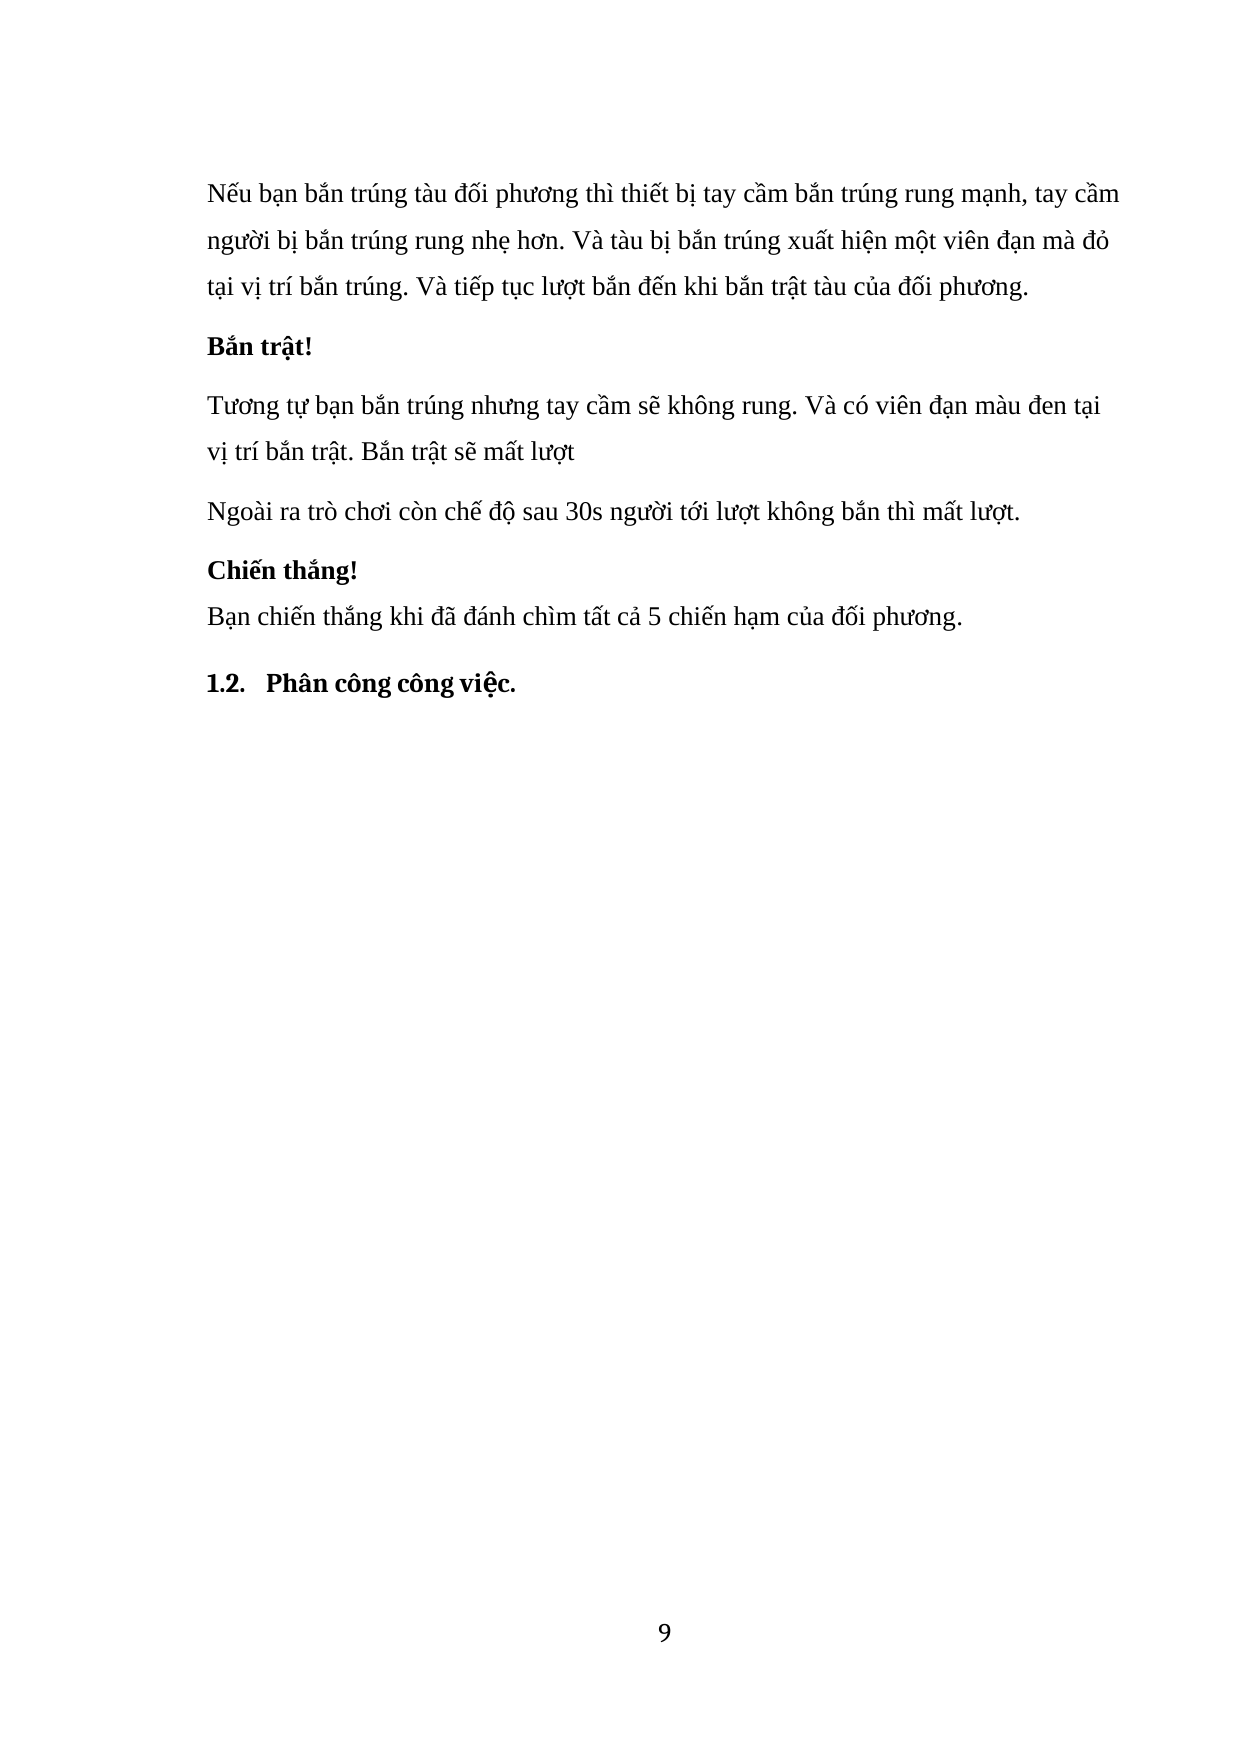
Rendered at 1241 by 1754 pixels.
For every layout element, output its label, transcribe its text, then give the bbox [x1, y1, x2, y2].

text Tương tự bạn bắn trúng nhưng tay cầm sẽ không rung. Và có viên đạn màu đen tại vị trí bắn trật. Bắn trật sẽ mất lượt [207, 389, 1122, 467]
text Chiến thắng! Bạn chiến thắng khi đã đánh chìm tất cả 5 chiến hạm của đối phương. [207, 554, 1122, 632]
text Ngoài ra trò chơi còn chế độ sau 30s người tới lượt không bắn thì mất lượt. [207, 495, 1122, 526]
text Nếu bạn bắn trúng tàu đối phương thì thiết bị tay cầm bắn trúng rung mạnh, tay cầm người bị bắn trúng rung nhẹ hơn. Và tàu bị bắn trúng xuất hiện một viên đạn mà đỏ tại vị trí bắn trúng. Và tiếp tục lượt bắn đến khi bắn trật tàu của đối phương. [207, 177, 1122, 302]
subtitle Phân công công việc. [207, 668, 1122, 699]
text Bắn trật! [207, 330, 1122, 361]
